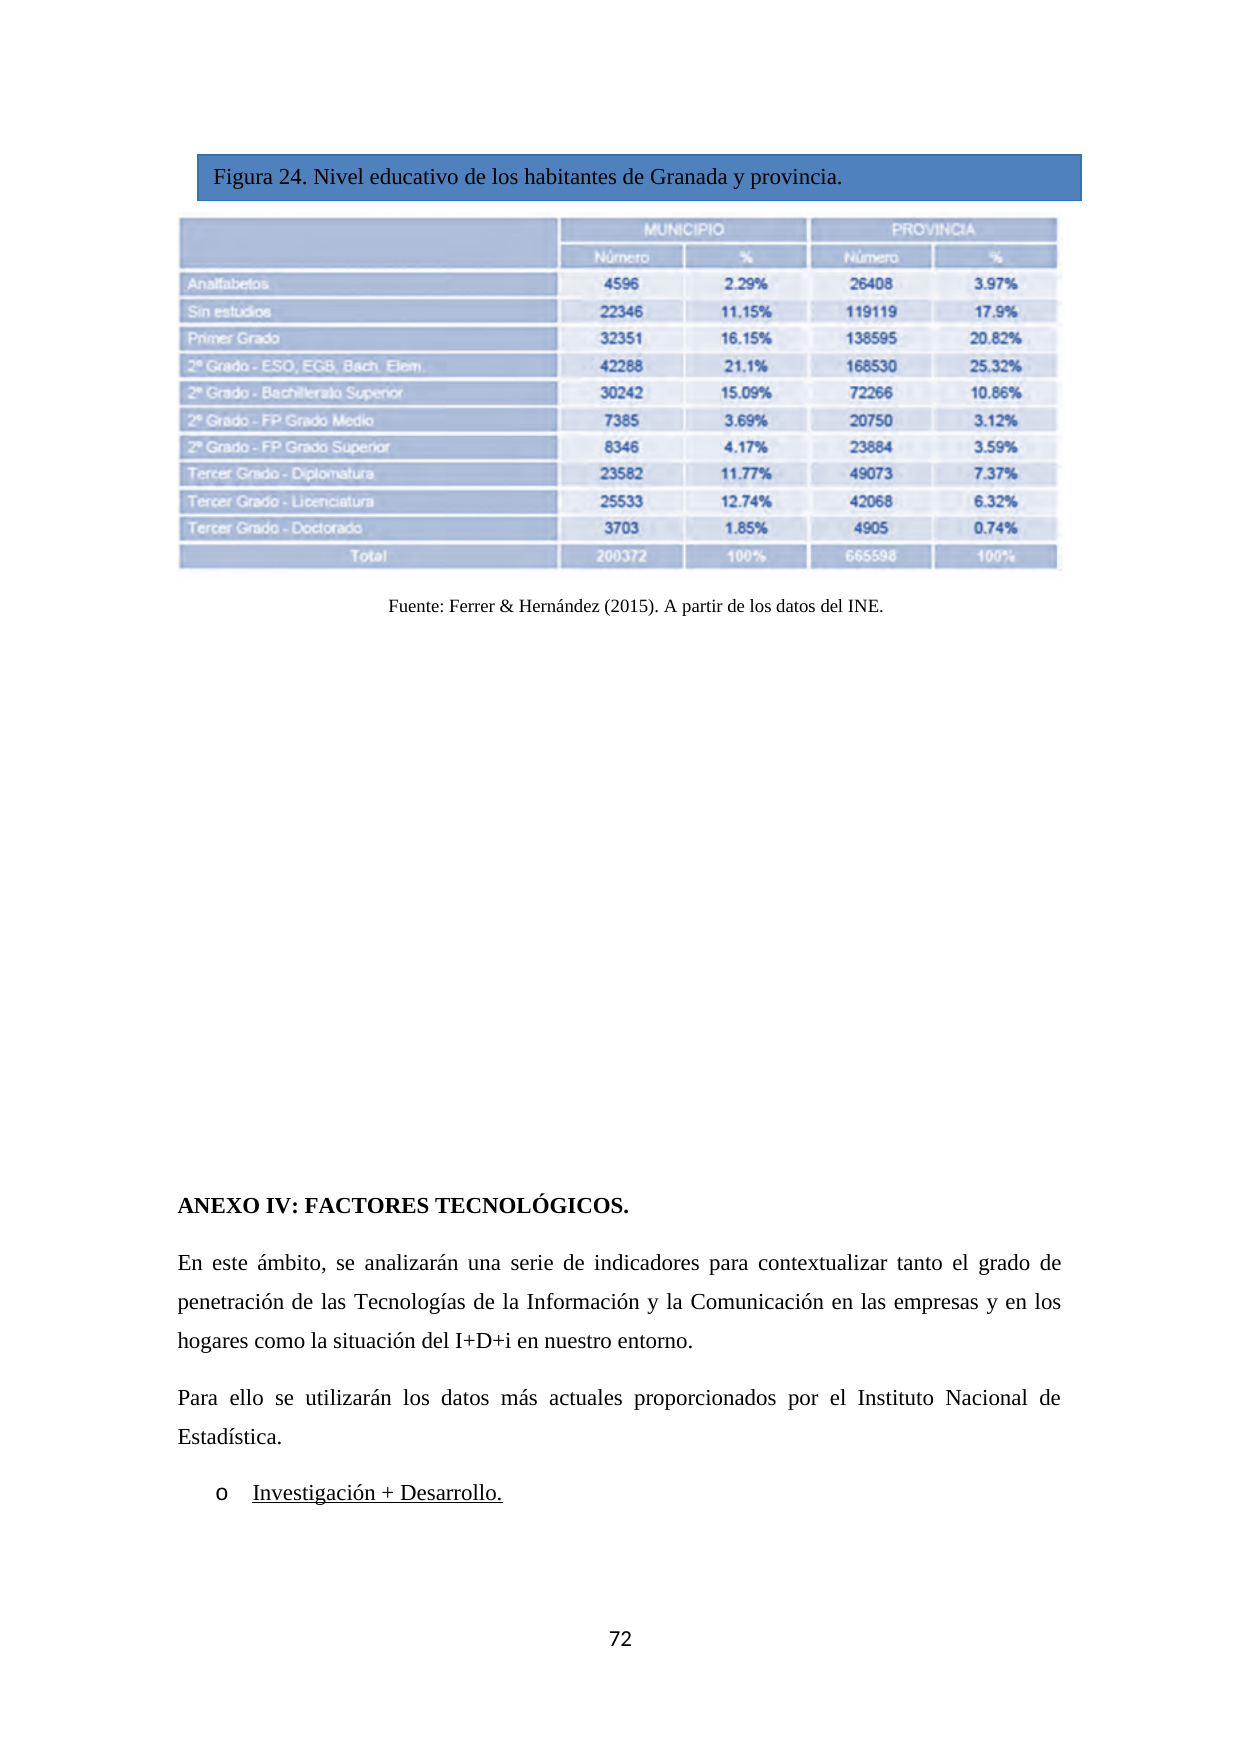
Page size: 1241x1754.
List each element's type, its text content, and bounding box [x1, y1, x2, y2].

text ANEXO IV: FACTORES TECNOLÓGICOS. [177, 1192, 1063, 1219]
text Para ello se utilizarán los datos más actuales proporcionados por el Instituto Nacional de Estadística. [177, 1384, 1063, 1449]
picture [177, 208, 1063, 582]
list Investigación + Desarrollo. [215, 1479, 1063, 1507]
text En este ámbito, se analizarán una serie de indicadores para contextualizar tanto el grado de penetración de las Tecnologías de la Información y la Comunicación en las empresas y en los hogares como la situación del I+D+i en nuestro entorno. [177, 1248, 1063, 1354]
